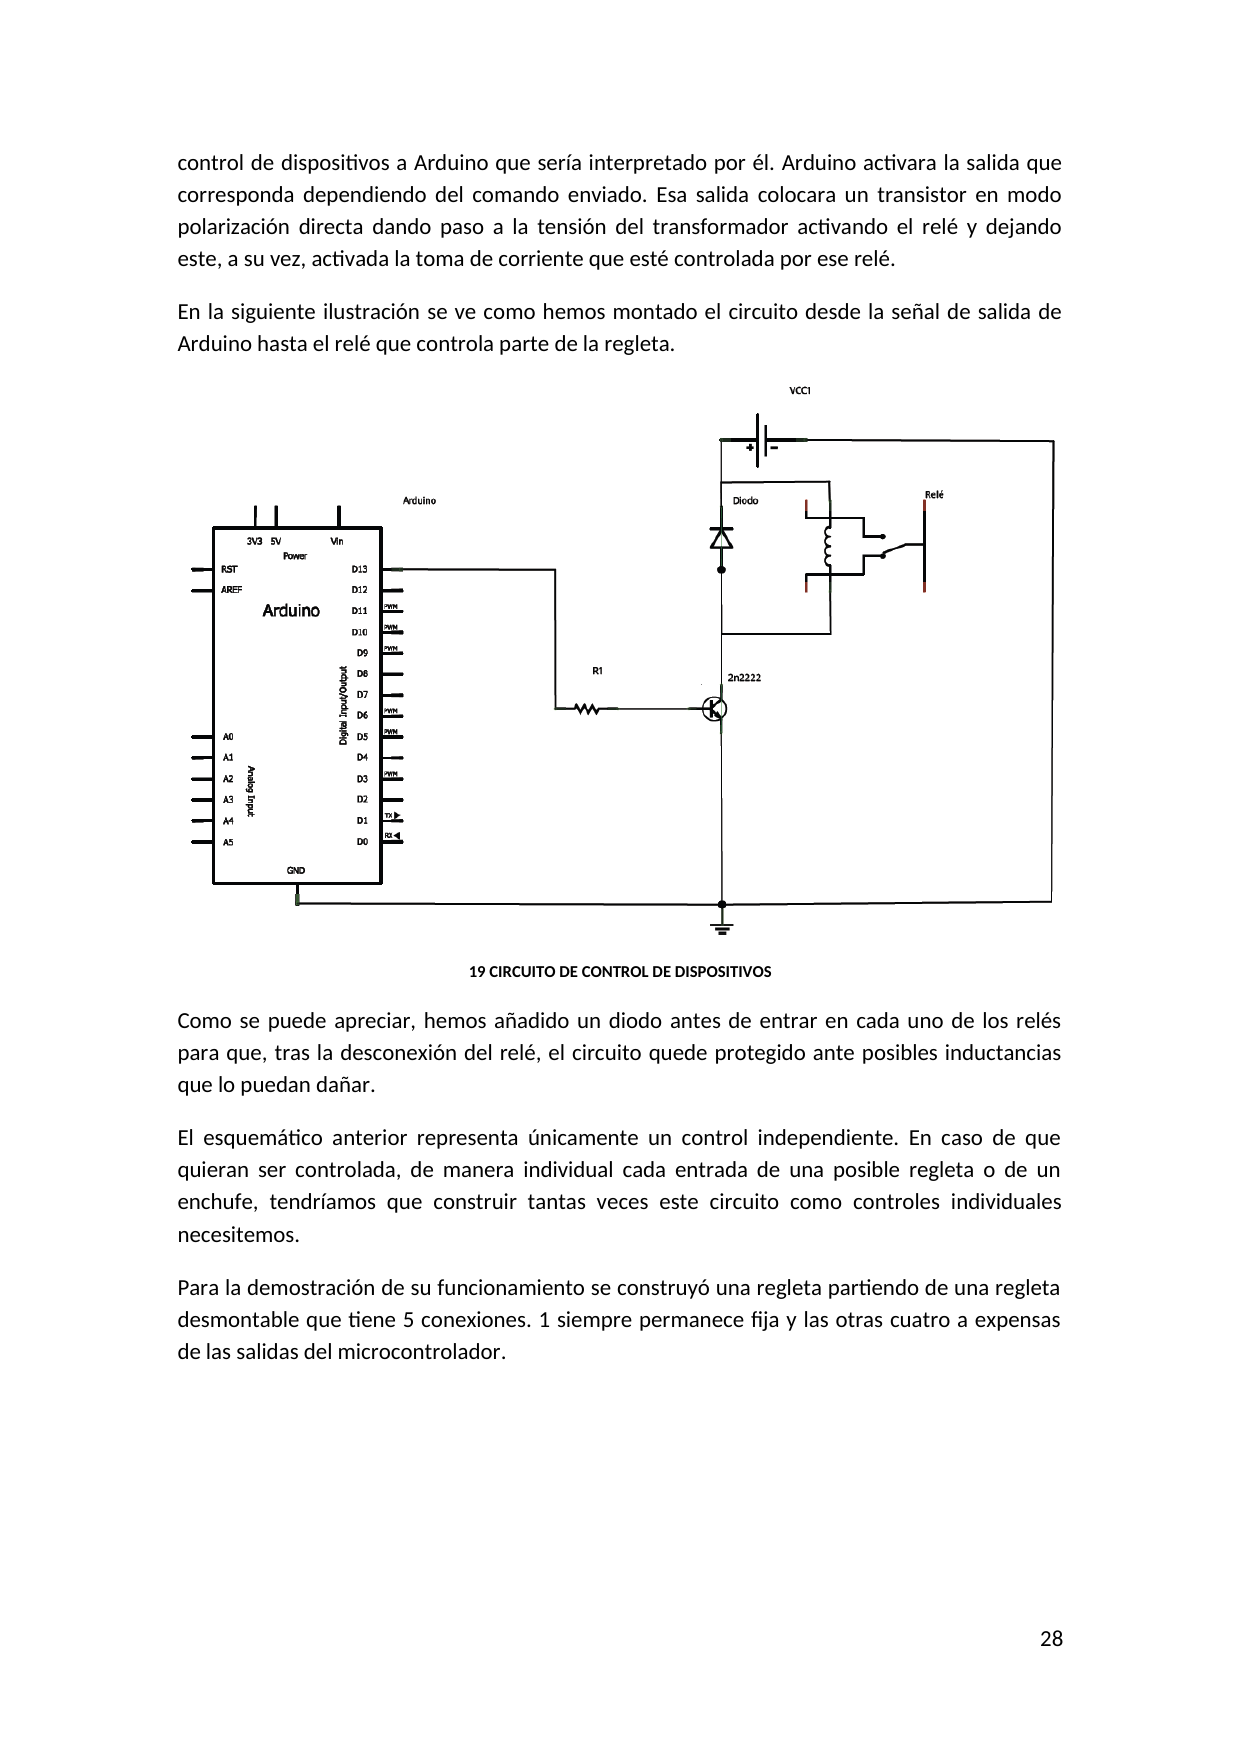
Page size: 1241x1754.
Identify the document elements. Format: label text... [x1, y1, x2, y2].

text Como se puede apreciar, hemos añadido un diodo antes de entrar en cada uno de los relés para que, tras la desconexión del relé, el circuito quede protegido ante posibles inductancias que lo puedan dañar. [177, 1006, 1063, 1098]
text Para la demostración de su funcionamiento se construyó una regleta partiendo de una regleta desmontable que tiene 5 conexiones. 1 siempre permanece fija y las otras cuatro a expensas de las salidas del microcontrolador. [177, 1273, 1063, 1365]
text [177, 148, 1063, 272]
text En la siguiente ilustración se ve como hemos montado el circuito desde la señal de salida de Arduino hasta el relé que controla parte de la regleta. [177, 297, 1063, 357]
text 19 Circuito de control de dispositivos [177, 962, 1063, 982]
text El esquemático anterior representa únicamente un control independiente. En caso de que quieran ser controlada, de manera individual cada entrada de una posible regleta o de un enchufe, tendríamos que construir tantas veces este circuito como controles individuales necesitemos. [177, 1123, 1063, 1248]
